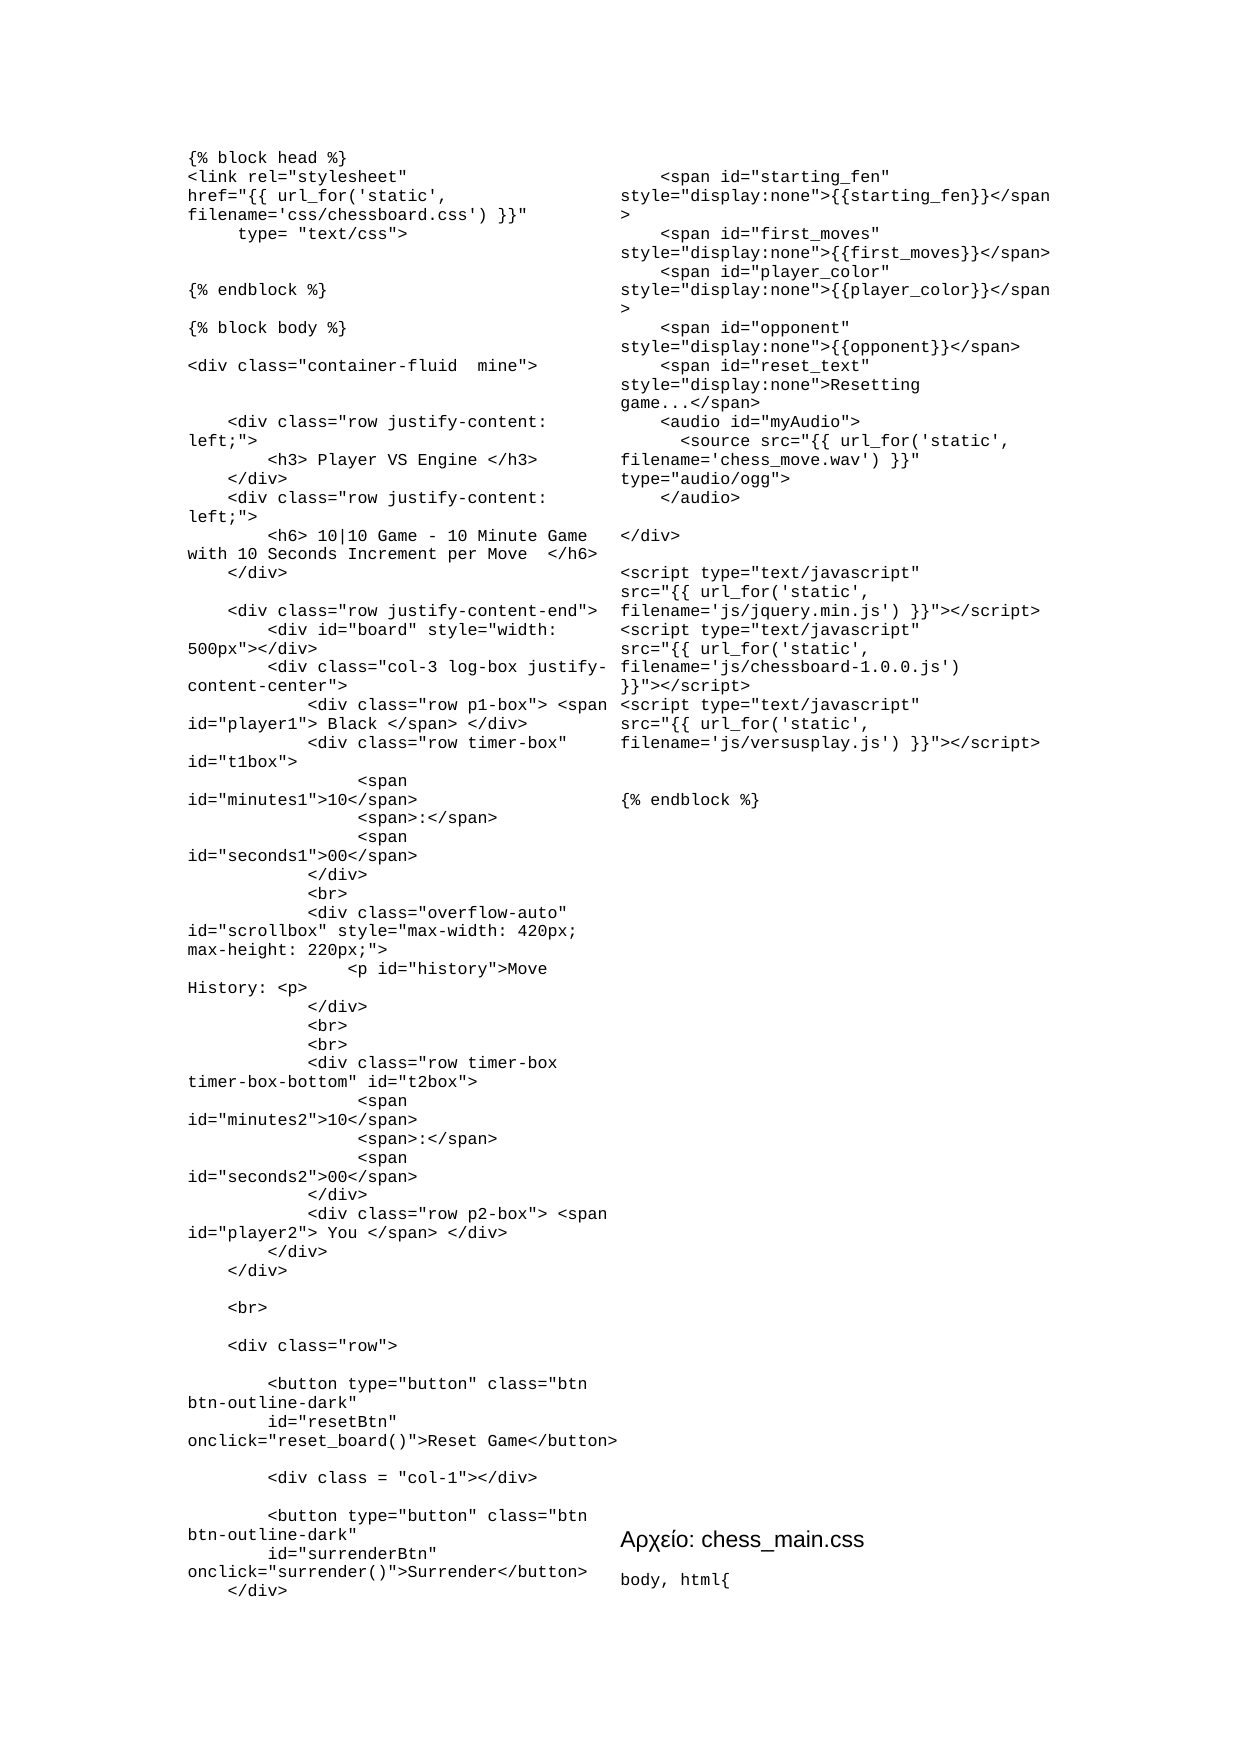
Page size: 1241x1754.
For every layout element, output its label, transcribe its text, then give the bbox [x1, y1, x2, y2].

text <br> [187, 1017, 620, 1036]
text <div class="overflow-auto" id="scrollbox" style="max-width: 420px; max-height: 220px;"> [187, 904, 620, 961]
text {% endblock %} [620, 791, 1053, 810]
text <audio id="myAudio"> [620, 414, 1053, 433]
text <span id="reset_text" style="display:none">Resetting game...</span> [620, 357, 1053, 414]
text <h3> Player VS Engine </h3> [187, 452, 620, 471]
text <span>:</span> [187, 810, 620, 829]
text <span id="starting_fen" style="display:none">{{starting_fen}}</span> [620, 169, 1053, 225]
text {% endblock %} [187, 282, 620, 301]
text <div class="col-3 log-box justify-content-center"> [187, 659, 620, 697]
text <script type="text/javascript" src="{{ url_for('static', filename='js/chessboard-1.0.0.js') }}"></script> [620, 621, 1053, 697]
text <div class="container-fluid mine"> [187, 357, 620, 376]
text <div class = "col-1"></div> [187, 1470, 620, 1489]
text <br> [187, 1036, 620, 1055]
text <link rel="stylesheet" href="{{ url_for('static', filename='css/chessboard.css') }}" [187, 169, 620, 225]
text <script type="text/javascript" src="{{ url_for('static', filename='js/jquery.min.js') }}"></script> [620, 565, 1053, 621]
text </div> [187, 1583, 620, 1602]
text <script type="text/javascript" src="{{ url_for('static', filename='js/versusplay.js') }}"></script> [620, 697, 1053, 753]
text {% block body %} [187, 320, 620, 338]
text <source src="{{ url_for('static', filename='chess_move.wav') }}" type="audio/ogg"> [620, 433, 1053, 489]
text <div class="row justify-content-end"> [187, 602, 620, 621]
text <span id="seconds1">00</span> [187, 829, 620, 866]
text <div id="board" style="width: 500px"></div> [187, 621, 620, 659]
text <span id="seconds2">00</span> [187, 1149, 620, 1187]
text id="resetBtn" onclick="reset_board()">Reset Game</button> [187, 1413, 620, 1451]
text </div> [187, 565, 620, 584]
text </div> [187, 471, 620, 489]
text <div class="row justify-content: left;"> [187, 414, 620, 452]
text <span id="opponent" style="display:none">{{opponent}}</span> [620, 320, 1053, 357]
text </audio> [620, 489, 1053, 508]
text <span id="first_moves" style="display:none">{{first_moves}}</span> [620, 225, 1053, 263]
text id="surrenderBtn" onclick="surrender()">Surrender</button> [187, 1545, 620, 1583]
text <button type="button" class="btn btn-outline-dark" [187, 1507, 620, 1545]
text <div class="row p1-box"> <span id="player1"> Black </span> </div> [187, 697, 620, 734]
text <span id="minutes2">10</span> [187, 1093, 620, 1130]
text </div> [620, 527, 1053, 546]
text </div> [187, 1243, 620, 1262]
text </div> [187, 1262, 620, 1281]
text <span id="minutes1">10</span> [187, 772, 620, 810]
text <div class="row timer-box" id="t1box"> [187, 734, 620, 772]
text <div class="row p2-box"> <span id="player2"> You </span> </div> [187, 1206, 620, 1243]
text body, html{ [620, 1571, 1053, 1590]
text <span>:</span> [187, 1130, 620, 1149]
text <button type="button" class="btn btn-outline-dark" [187, 1376, 620, 1413]
text <br> [187, 885, 620, 904]
text <br> [187, 1300, 620, 1319]
text <p id="history">Move History: <p> [187, 961, 620, 998]
text <div class="row justify-content: left;"> [187, 489, 620, 527]
text <h6> 10|10 Game - 10 Minute Game with 10 Seconds Increment per Move </h6> [187, 527, 620, 565]
text type= "text/css"> [187, 225, 620, 244]
text </div> [187, 1187, 620, 1206]
text </div> [187, 998, 620, 1017]
text <div class="row timer-box timer-box-bottom" id="t2box"> [187, 1055, 620, 1093]
text <div class="row"> [187, 1338, 620, 1357]
text </div> [187, 866, 620, 885]
text Αρχείο: chess_main.css [620, 1526, 1053, 1553]
text <span id="player_color" style="display:none">{{player_color}}</span> [620, 263, 1053, 320]
text {% block head %} [187, 150, 620, 169]
